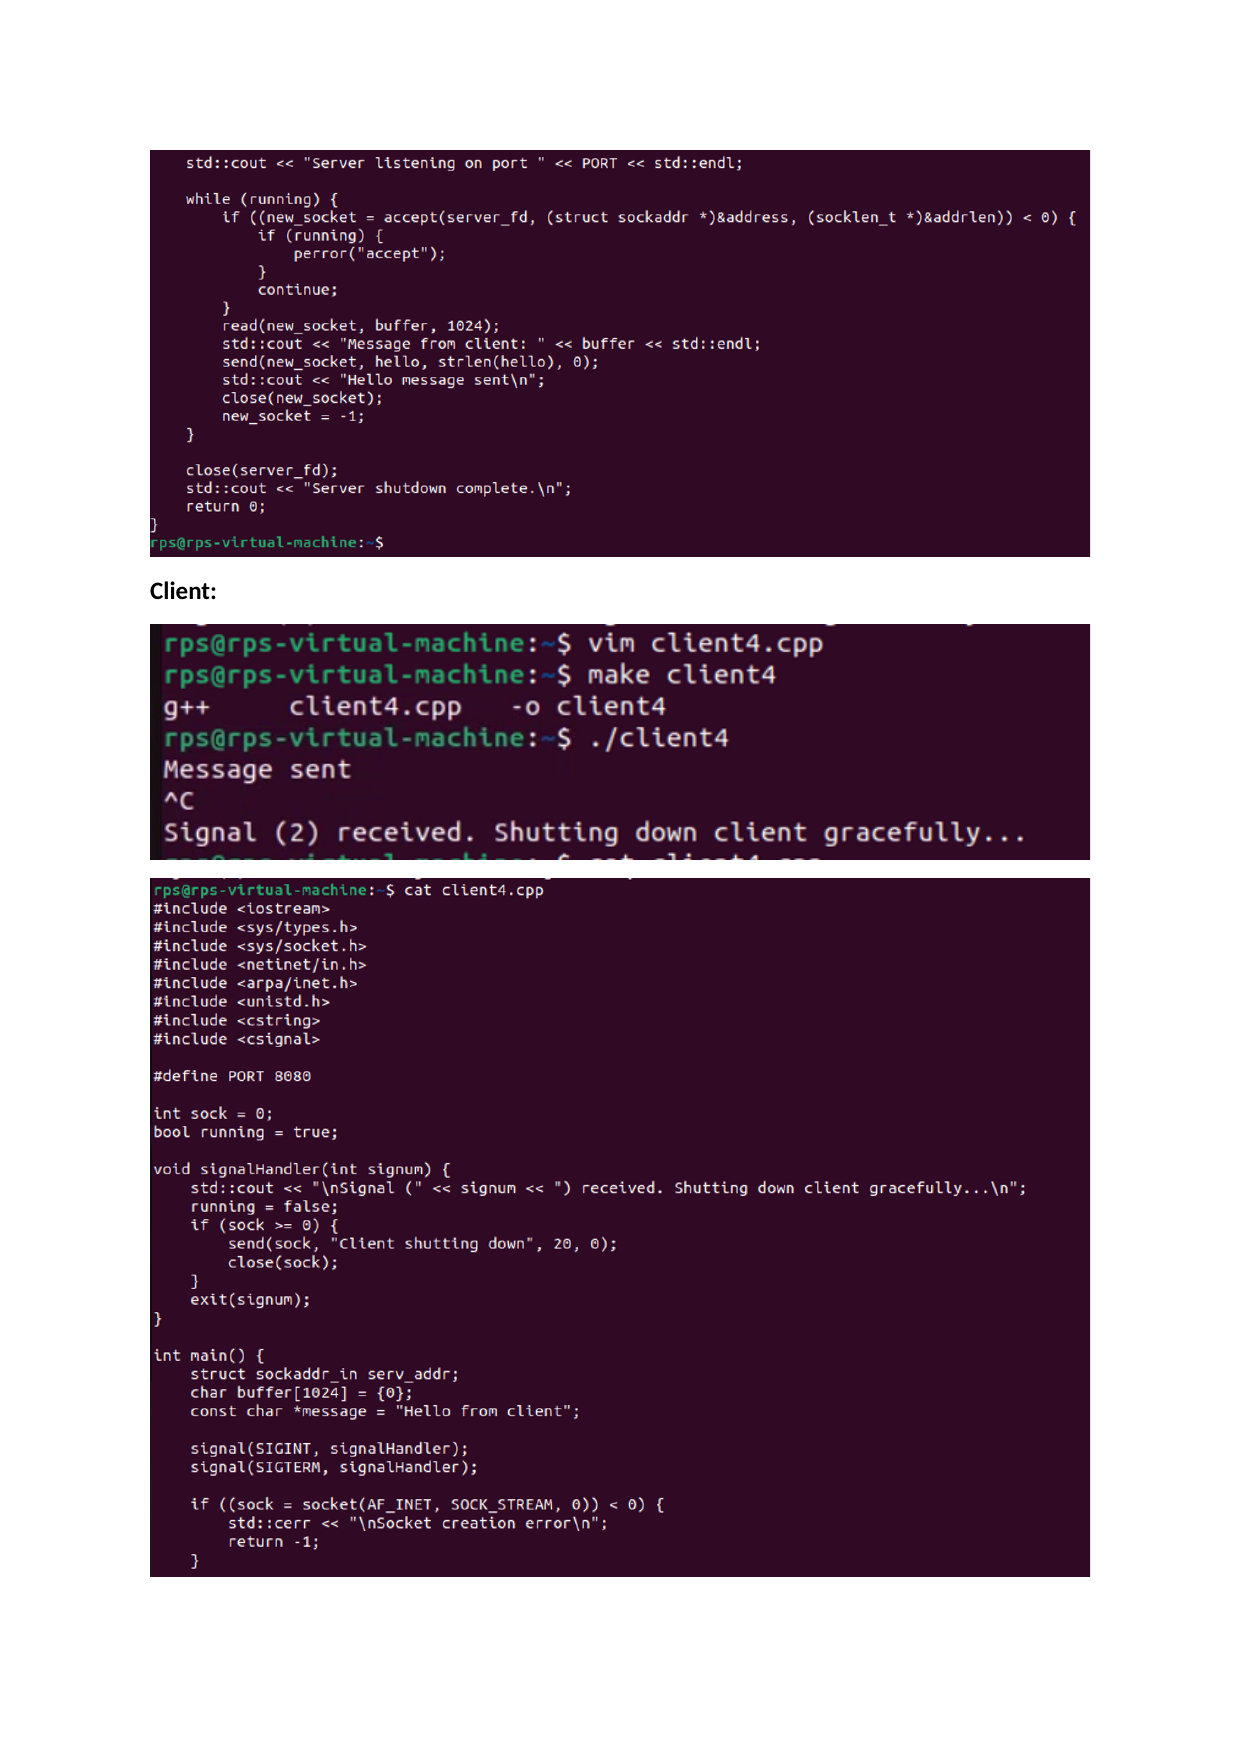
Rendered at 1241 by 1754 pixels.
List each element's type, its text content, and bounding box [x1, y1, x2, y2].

picture [150, 624, 1091, 860]
text Client: [150, 575, 1090, 606]
picture [150, 878, 1091, 1577]
picture [150, 150, 1091, 557]
